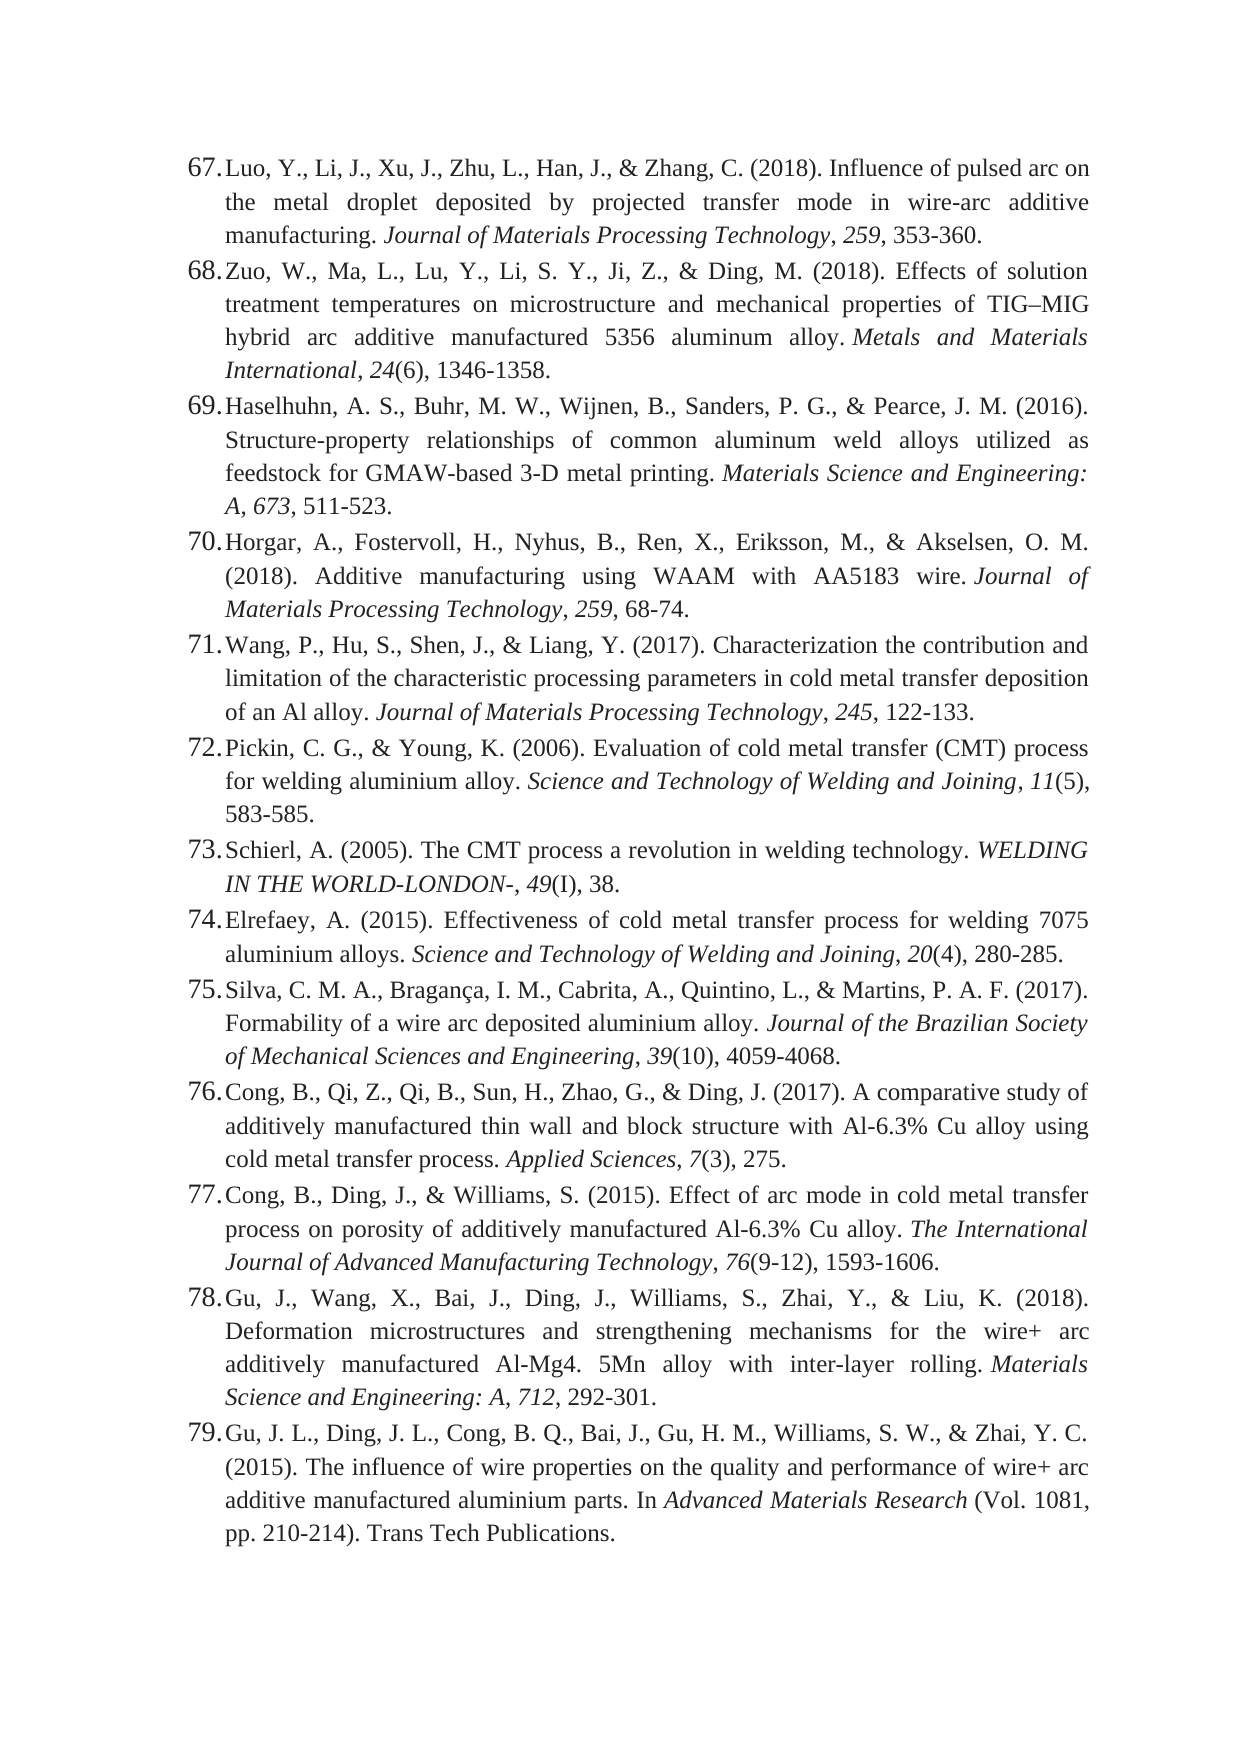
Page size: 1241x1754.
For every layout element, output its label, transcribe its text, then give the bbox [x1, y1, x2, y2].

list Horgar, A., Fostervoll, H., Nyhus, B., Ren, X., Eriksson, M., & Akselsen, O. M. (2018). Additive manufacturing using WAAM with AA5183 wire. Journal of Materials Processing Technology, 259, 68-74. [187, 524, 1090, 623]
list Silva, C. M. A., Bragança, I. M., Cabrita, A., Quintino, L., & Martins, P. A. F. (2017). Formability of a wire arc deposited aluminium alloy. Journal of the Brazilian Society of Mechanical Sciences and Engineering, 39(10), 4059-4068. [187, 972, 1090, 1070]
list Gu, J., Wang, X., Bai, J., Ding, J., Williams, S., Zhai, Y., & Liu, K. (2018). Deformation microstructures and strengthening mechanisms for the wire+ arc additively manufactured Al-Mg4. 5Mn alloy with inter-layer rolling. Materials Science and Engineering: A, 712, 292-301. [187, 1280, 1090, 1411]
list Elrefaey, A. (2015). Effectiveness of cold metal transfer process for welding 7075 aluminium alloys. Science and Technology of Welding and Joining, 20(4), 280-285. [187, 902, 1090, 967]
list Schierl, A. (2005). The CMT process a revolution in welding technology. WELDING IN THE WORLD-LONDON-, 49(I), 38. [187, 832, 1090, 898]
list Zuo, W., Ma, L., Lu, Y., Li, S. Y., Ji, Z., & Ding, M. (2018). Effects of solution treatment temperatures on microstructure and mechanical properties of TIG–MIG hybrid arc additive manufactured 5356 aluminum alloy. Metals and Materials International, 24(6), 1346-1358. [187, 253, 1090, 384]
list Wang, P., Hu, S., Shen, J., & Liang, Y. (2017). Characterization the contribution and limitation of the characteristic processing parameters in cold metal transfer deposition of an Al alloy. Journal of Materials Processing Technology, 245, 122-133. [187, 627, 1090, 725]
list Pickin, C. G., & Young, K. (2006). Evaluation of cold metal transfer (CMT) process for welding aluminium alloy. Science and Technology of Welding and Joining, 11(5), 583-585. [187, 729, 1090, 828]
list Cong, B., Qi, Z., Qi, B., Sun, H., Zhao, G., & Ding, J. (2017). A comparative study of additively manufactured thin wall and block structure with Al-6.3% Cu alloy using cold metal transfer process. Applied Sciences, 7(3), 275. [187, 1074, 1090, 1173]
list Luo, Y., Li, J., Xu, J., Zhu, L., Han, J., & Zhang, C. (2018). Influence of pulsed arc on the metal droplet deposited by projected transfer mode in wire-arc additive manufacturing. Journal of Materials Processing Technology, 259, 353-360. [187, 150, 1090, 248]
list Gu, J. L., Ding, J. L., Cong, B. Q., Bai, J., Gu, H. M., Williams, S. W., & Zhai, Y. C. (2015). The influence of wire properties on the quality and performance of wire+ arc additive manufactured aluminium parts. In Advanced Materials Research (Vol. 1081, pp. 210-214). Trans Tech Publications. [187, 1416, 1090, 1547]
list Haselhuhn, A. S., Buhr, M. W., Wijnen, B., Sanders, P. G., & Pearce, J. M. (2016). Structure-property relationships of common aluminum weld alloys utilized as feedstock for GMAW-based 3-D metal printing. Materials Science and Engineering: A, 673, 511-523. [187, 388, 1090, 520]
list Cong, B., Ding, J., & Williams, S. (2015). Effect of arc mode in cold metal transfer process on porosity of additively manufactured Al-6.3% Cu alloy. The International Journal of Advanced Manufacturing Technology, 76(9-12), 1593-1606. [187, 1177, 1090, 1276]
